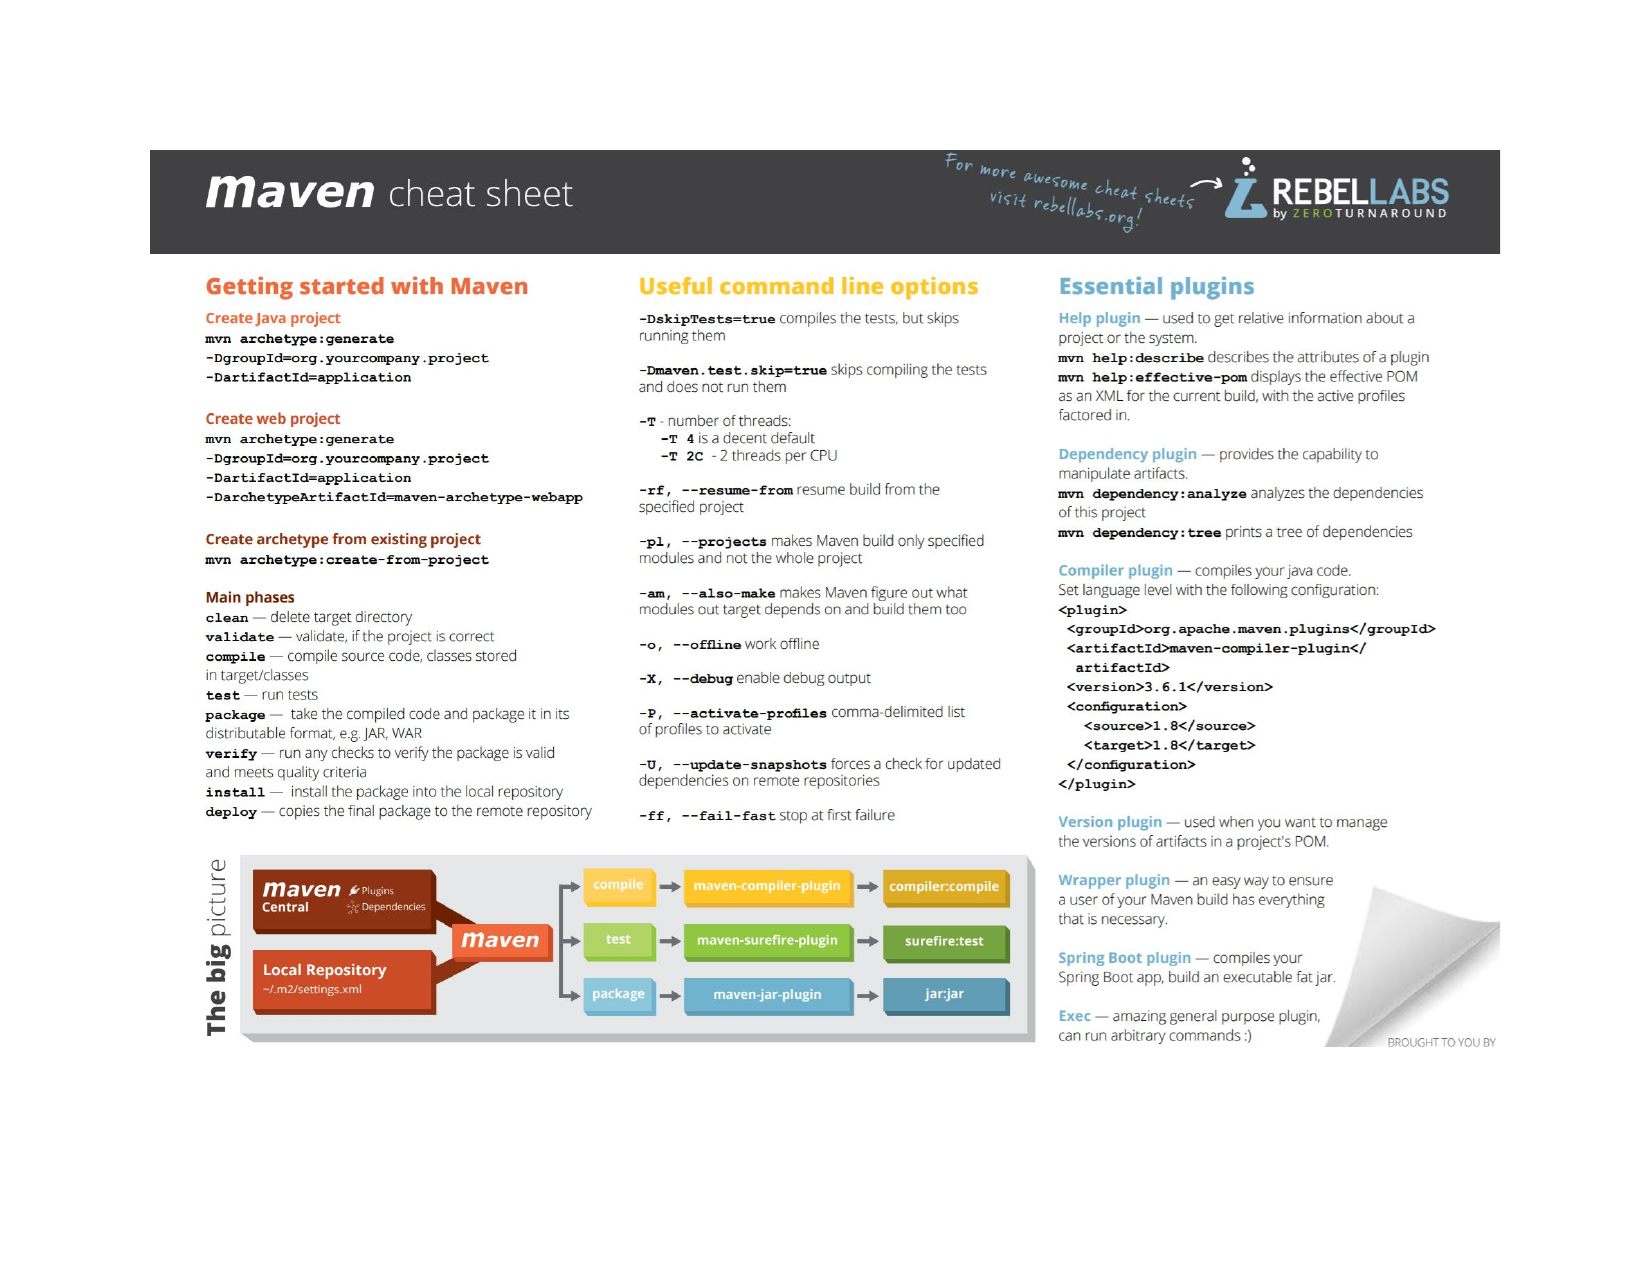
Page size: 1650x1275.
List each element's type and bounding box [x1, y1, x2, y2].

picture [150, 150, 1500, 1047]
